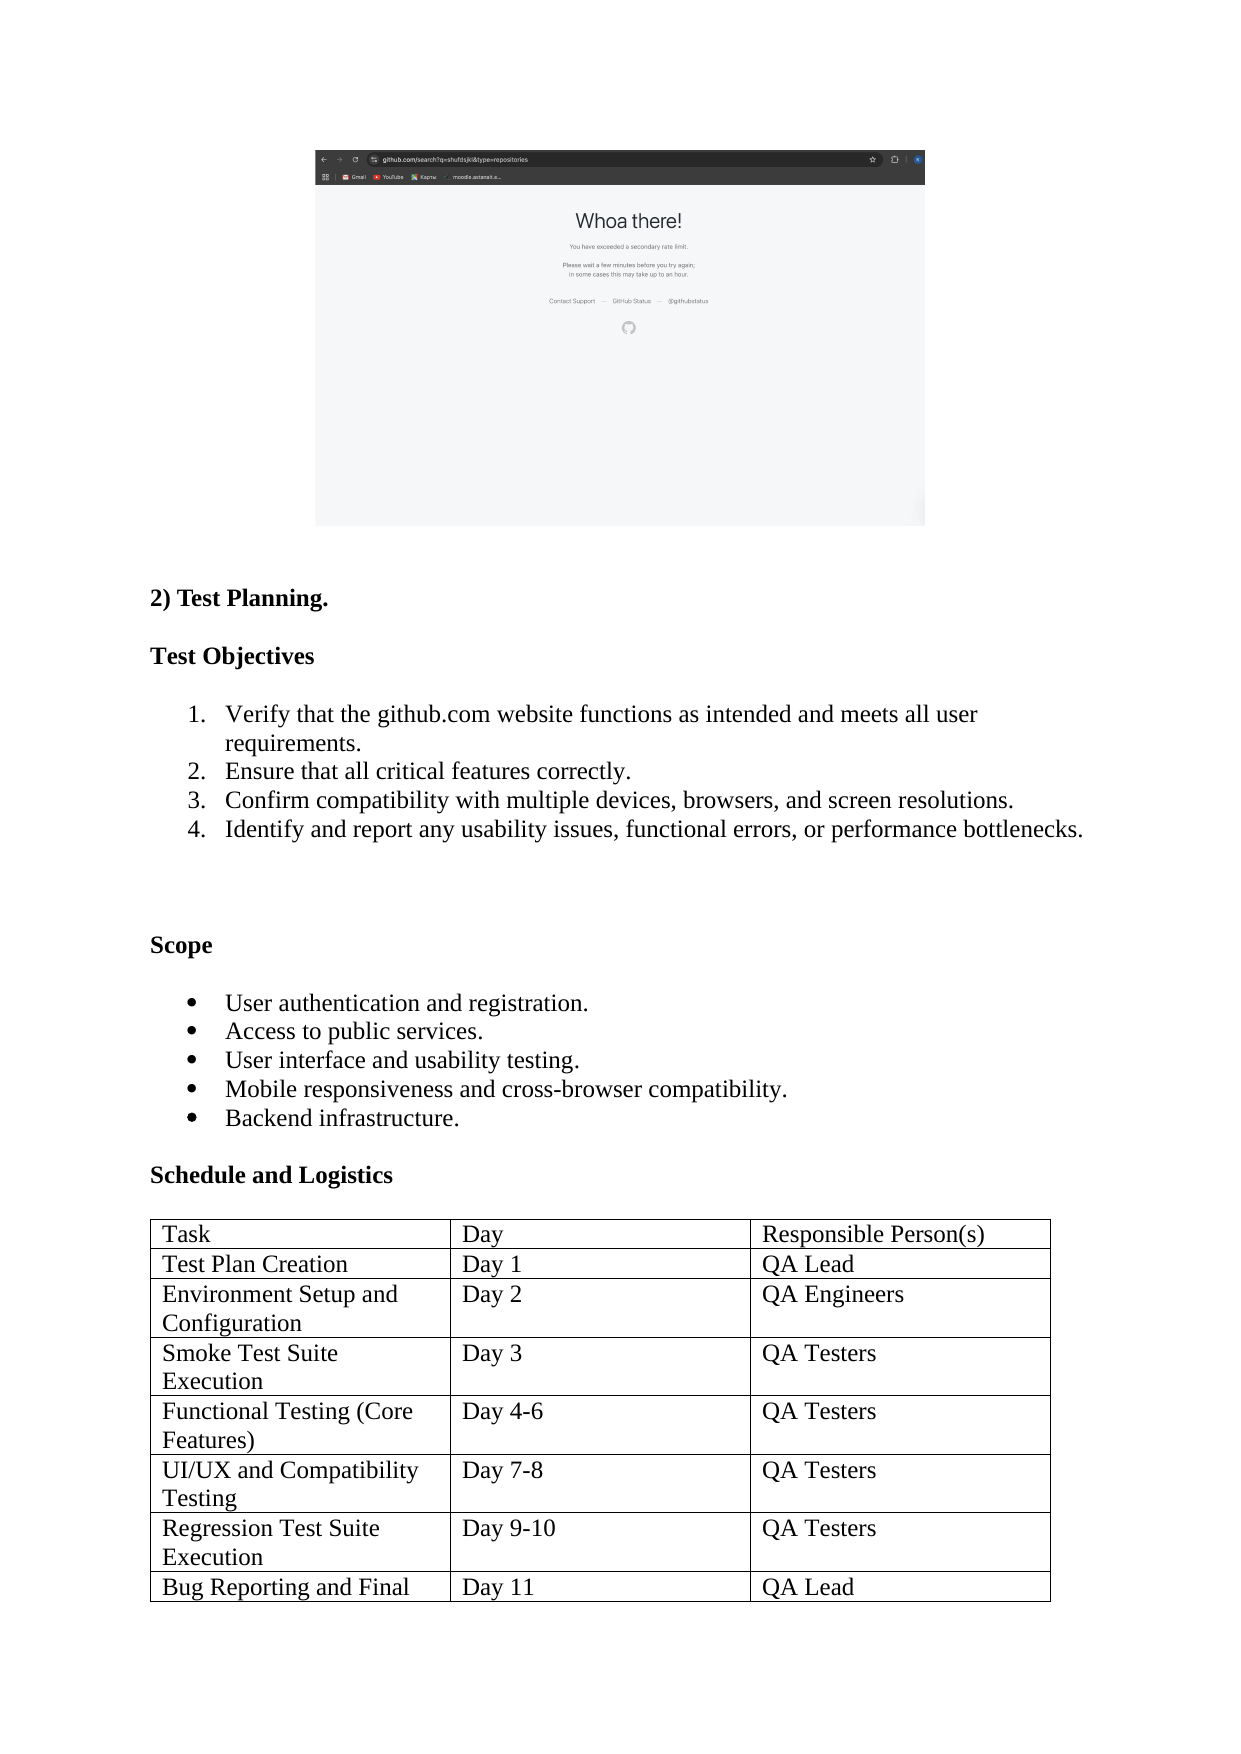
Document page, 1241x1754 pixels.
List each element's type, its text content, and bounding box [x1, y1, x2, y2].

list Identify and report any usability issues, functional errors, or performance bottlenecks. [187, 814, 1090, 843]
table_cell Test Plan Creation [151, 1249, 450, 1278]
list Confirm compatibility with multiple devices, browsers, and screen resolutions. [187, 785, 1090, 814]
table_cell Smoke Test Suite Execution [151, 1338, 450, 1395]
table_cell Environment Setup and Configuration [151, 1279, 450, 1337]
table_cell QA Testers [751, 1455, 1050, 1512]
list Verify that the github.com website functions as intended and meets all user requirements. [187, 699, 1090, 756]
table_cell Day 4-6 [451, 1396, 750, 1454]
table_cell Day 7-8 [451, 1455, 750, 1512]
table_cell Day 2 [451, 1279, 750, 1337]
list User interface and usability testing. [187, 1045, 1090, 1074]
table_cell Day 9-10 [451, 1513, 750, 1571]
list Ensure that all critical features correctly. [187, 756, 1090, 785]
text Scope [150, 930, 1090, 958]
list Mobile responsiveness and cross-browser compatibility. [187, 1074, 1090, 1103]
table_cell QA Lead [751, 1249, 1050, 1278]
text 2) Test Planning. [150, 583, 1090, 612]
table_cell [151, 1572, 450, 1601]
list Backend infrastructure. [187, 1103, 1090, 1131]
table_cell Functional Testing (Core Features) [151, 1396, 450, 1454]
text Test Objectives [150, 641, 1090, 670]
table_header Responsible Person(s) [751, 1220, 1050, 1248]
picture [315, 150, 925, 526]
table_cell Day 1 [451, 1249, 750, 1278]
table_cell QA Testers [751, 1338, 1050, 1395]
table_header Day [451, 1220, 750, 1248]
table_cell Day 3 [451, 1338, 750, 1395]
table_cell QA Lead [751, 1572, 1050, 1601]
table_cell QA Testers [751, 1513, 1050, 1571]
list Access to public services. [187, 1016, 1090, 1045]
list User authentication and registration. [187, 988, 1090, 1016]
table_cell Regression Test Suite Execution [151, 1513, 450, 1571]
table_cell QA Engineers [751, 1279, 1050, 1337]
text Schedule and Logistics [150, 1161, 1090, 1189]
table_cell Day 11 [451, 1572, 750, 1601]
table_cell UI/UX and Compatibility Testing [151, 1455, 450, 1512]
table_header Task [151, 1220, 450, 1248]
table_cell QA Testers [751, 1396, 1050, 1454]
